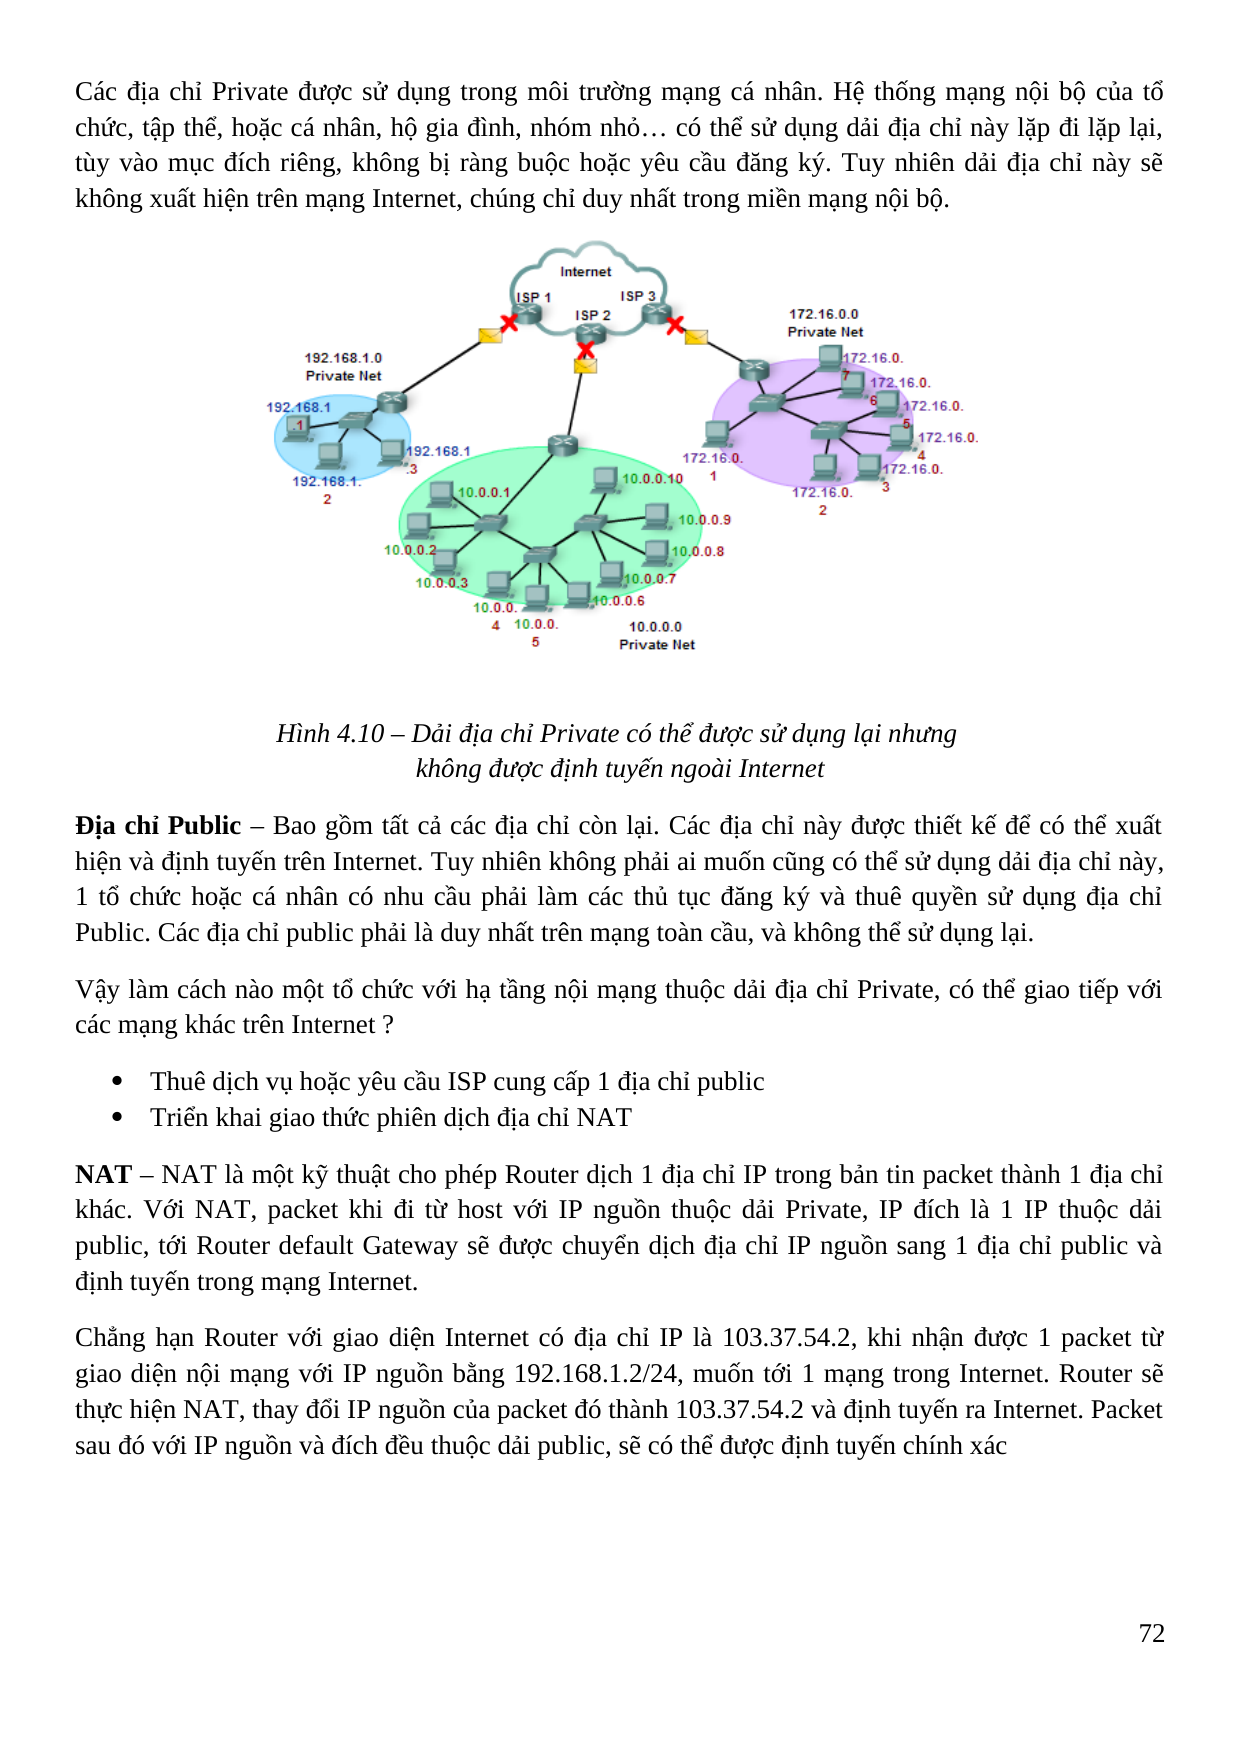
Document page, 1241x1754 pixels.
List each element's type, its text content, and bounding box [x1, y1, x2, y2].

text Chẳng hạn Router với giao diện Internet có địa chỉ IP là 103.37.54.2, khi nhận được 1 packet từ giao diện nội mạng với IP nguồn bằng 192.168.1.2/24, muốn tới 1 mạng trong Internet. Router sẽ thực hiện NAT, thay đổi IP nguồn của packet đó thành 103.37.54.2 và định tuyến ra Internet. Packet sau đó với IP nguồn và đích đều thuộc dải public, sẽ có thể được định tuyến chính xác [75, 1322, 1165, 1460]
text Các địa chỉ Private được sử dụng trong môi trường mạng cá nhân. Hệ thống mạng nội bộ của tổ chức, tập thể, hoặc cá nhân, hộ gia đình, nhóm nhỏ… có thể sử dụng dải địa chỉ này lặp đi lặp lại, tùy vào mục đích riêng, không bị ràng buộc hoặc yêu cầu đăng ký. Tuy nhiên dải địa chỉ này sẽ không xuất hiện trên mạng Internet, chúng chỉ duy nhất trong miền mạng nội bộ. [75, 75, 1165, 213]
text Hình 4.10 – Dải địa chỉ Private có thể được sử dụng lại nhưng không được định tuyến ngoài Internet [75, 717, 1165, 784]
list Triển khai giao thức phiên dịch địa chỉ NAT [112, 1101, 1165, 1132]
picture [262, 238, 978, 692]
text NAT – NAT là một kỹ thuật cho phép Router dịch 1 địa chỉ IP trong bản tin packet thành 1 địa chỉ khác. Với NAT, packet khi đi từ host với IP nguồn thuộc dải Private, IP đích là 1 IP thuộc dải public, tới Router default Gateway sẽ được chuyển dịch địa chỉ IP nguồn sang 1 địa chỉ public và định tuyến trong mạng Internet. [75, 1158, 1165, 1296]
text Vậy làm cách nào một tổ chức với hạ tầng nội mạng thuộc dải địa chỉ Private, có thể giao tiếp với các mạng khác trên Internet ? [75, 973, 1165, 1040]
list Thuê dịch vụ hoặc yêu cầu ISP cung cấp 1 địa chỉ public [112, 1065, 1165, 1096]
text Địa chỉ Public – Bao gồm tất cả các địa chỉ còn lại. Các địa chỉ này được thiết kế để có thể xuất hiện và định tuyến trên Internet. Tuy nhiên không phải ai muốn cũng có thể sử dụng dải địa chỉ này, 1 tổ chức hoặc cá nhân có nhu cầu phải làm các thủ tục đăng ký và thuê quyền sử dụng địa chỉ Public. Các địa chỉ public phải là duy nhất trên mạng toàn cầu, và không thể sử dụng lại. [75, 809, 1165, 947]
